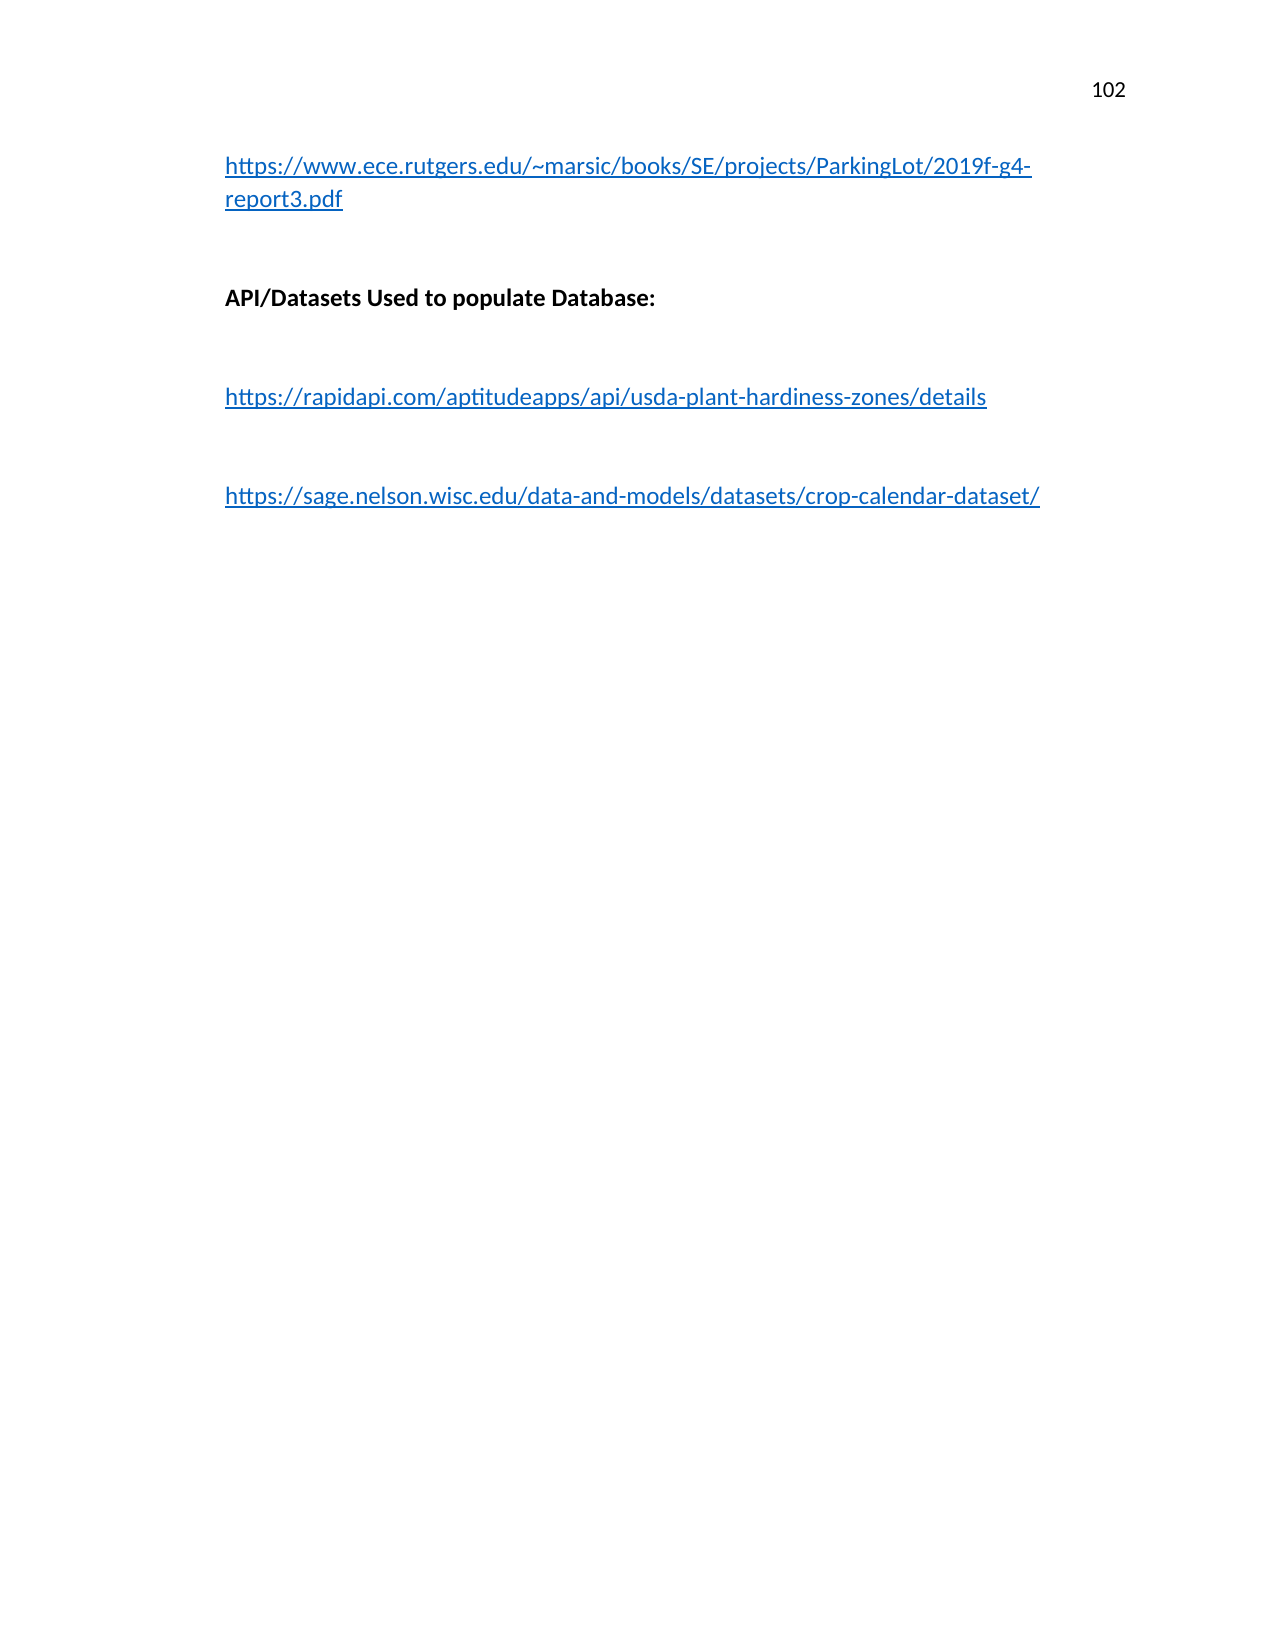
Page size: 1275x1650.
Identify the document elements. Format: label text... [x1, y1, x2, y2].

text https://sage.nelson.wisc.edu/data-and-models/datasets/crop-calendar-dataset/ [225, 480, 1125, 511]
text https://www.ece.rutgers.edu/~marsic/books/SE/projects/ParkingLot/2019f-g4-report3.pdf [225, 150, 1125, 213]
text API/Datasets Used to populate Database: [225, 282, 1125, 313]
text https://rapidapi.com/aptitudeapps/api/usda-plant-hardiness-zones/details [225, 381, 1125, 412]
